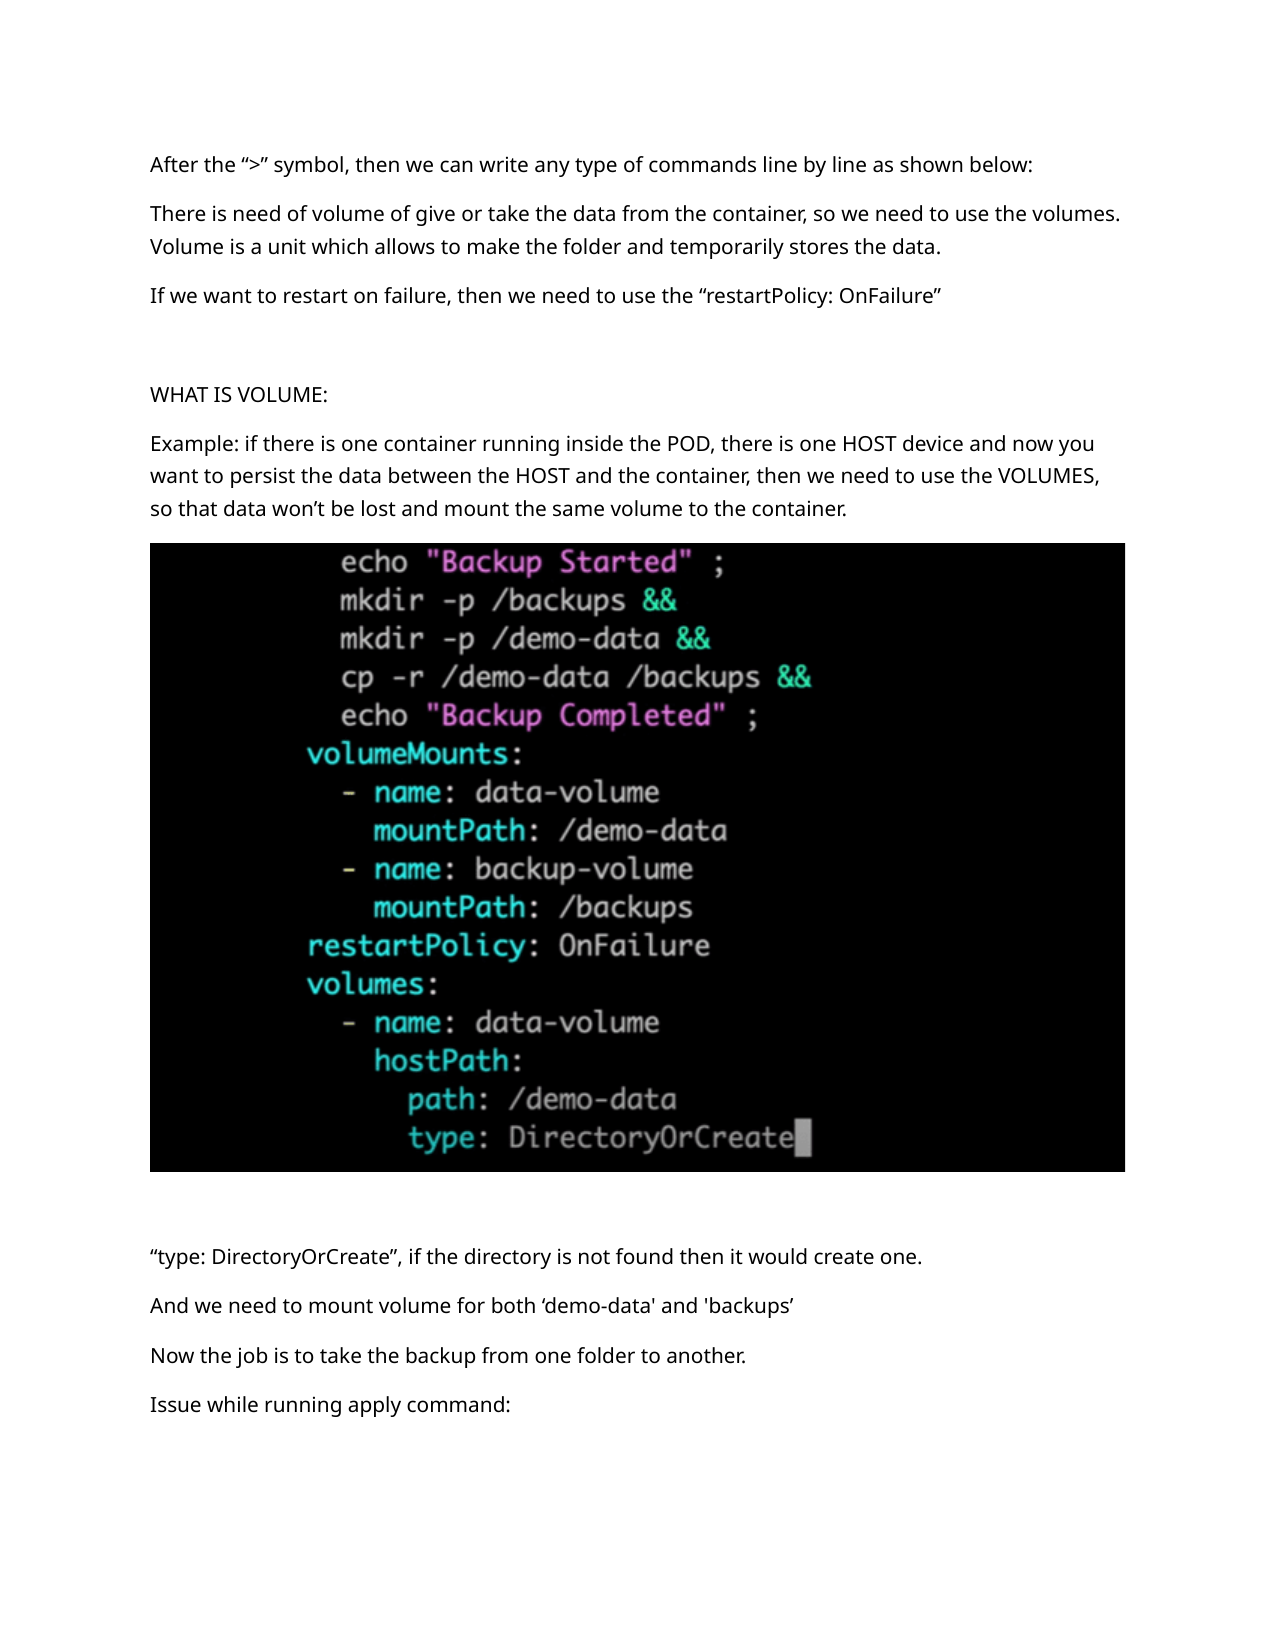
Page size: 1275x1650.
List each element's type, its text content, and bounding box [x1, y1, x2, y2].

text Issue while running apply command: [150, 1390, 1125, 1418]
text “type: DirectoryOrCreate”, if the directory is not found then it would create one. [150, 1242, 1125, 1271]
text If we want to restart on failure, then we need to use the “restartPolicy: OnFailure” [150, 281, 1125, 309]
text After the “>” symbol, then we can write any type of commands line by line as shown below: [150, 150, 1125, 178]
text There is need of volume of give or take the data from the container, so we need to use the volumes. Volume is a unit which allows to make the folder and temporarily stores the data. [150, 199, 1125, 260]
text WHAT IS VOLUME: [150, 380, 1125, 408]
text And we need to mount volume for both ‘demo-data' and 'backups’ [150, 1292, 1125, 1320]
text Example: if there is one container running inside the POD, there is one HOST device and now you want to persist the data between the HOST and the container, then we need to use the VOLUMES, so that data won’t be lost and mount the same volume to the container. [150, 429, 1125, 523]
text Now the job is to take the backup from one folder to another. [150, 1341, 1125, 1369]
picture [150, 543, 1125, 1172]
